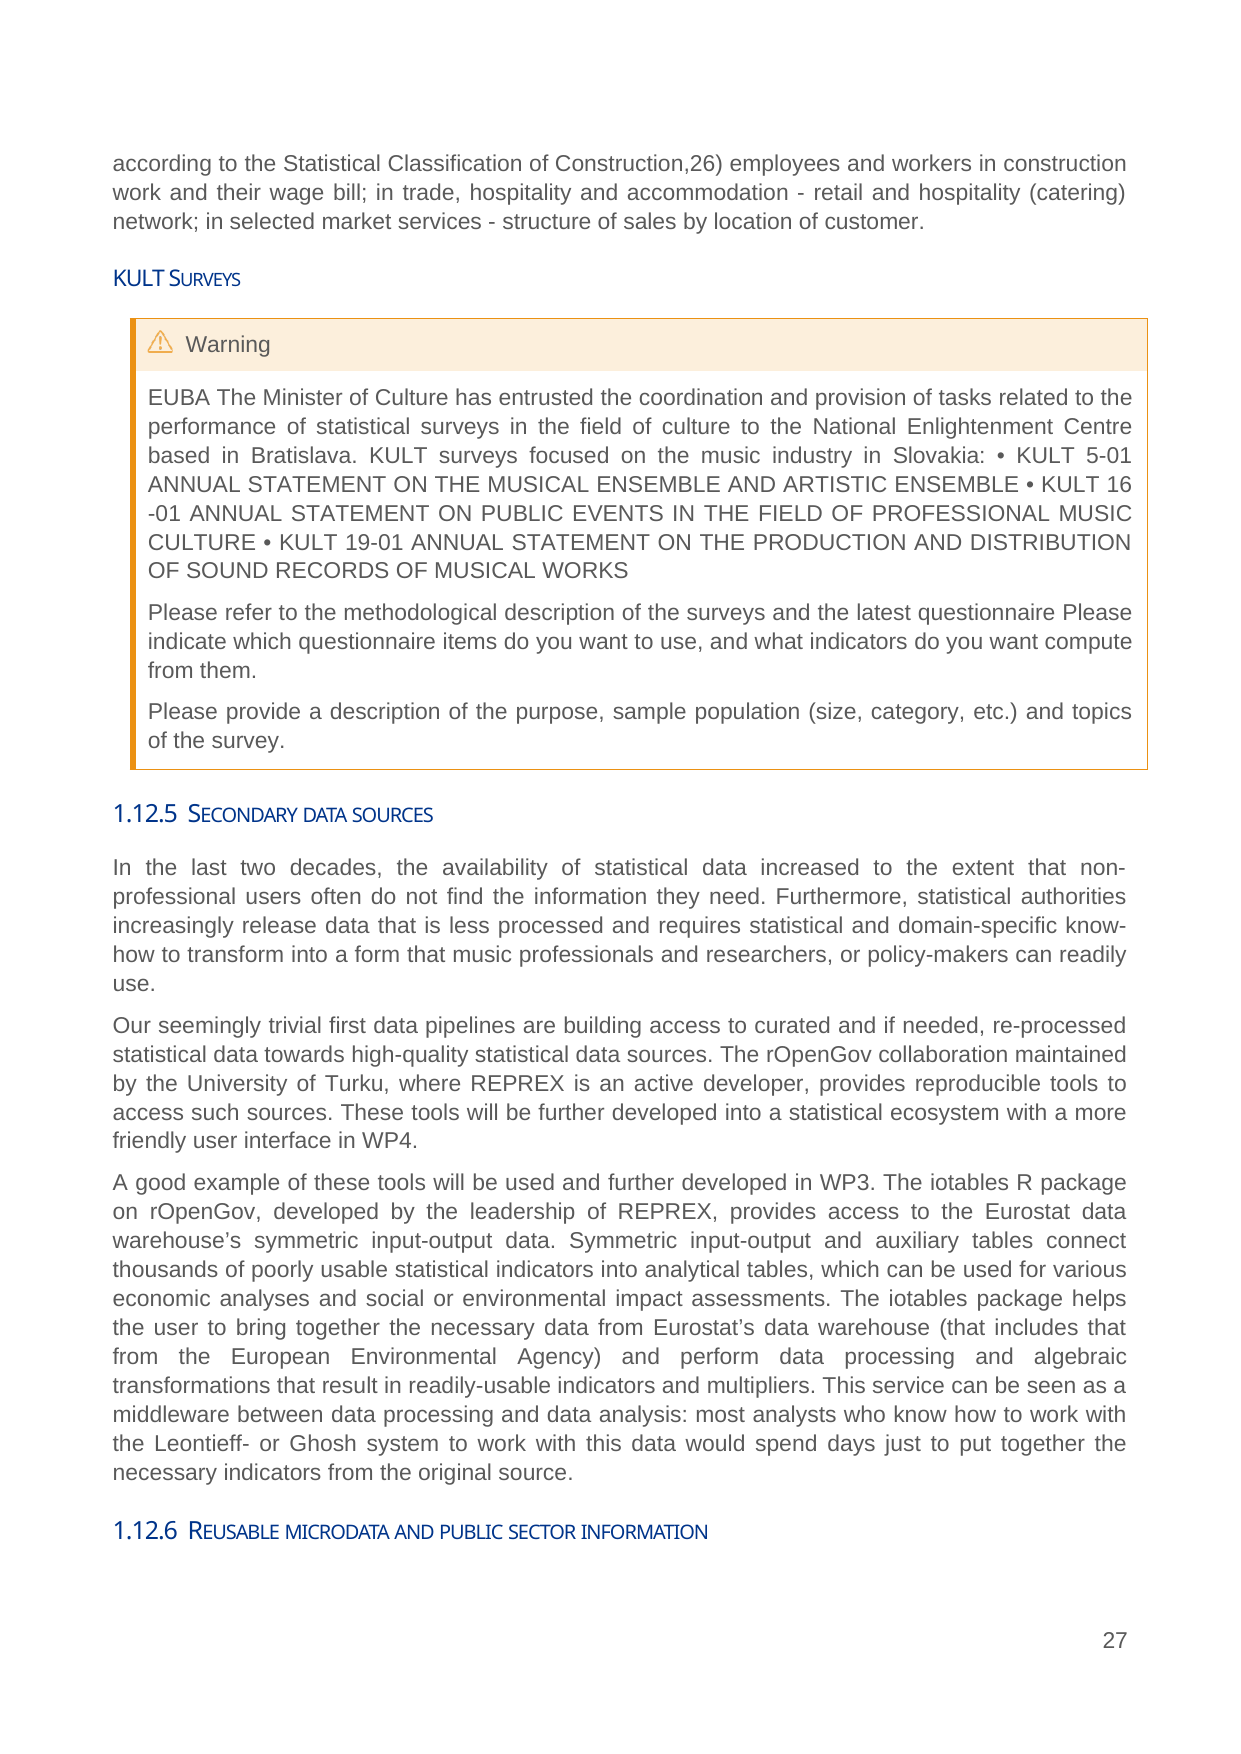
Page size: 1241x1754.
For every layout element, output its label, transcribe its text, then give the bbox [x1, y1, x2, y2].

table_header Warning [136, 319, 1147, 371]
table_cell EUBA The Minister of Culture has entrusted the coordination and provision of tasks related to the performance of statistical surveys in the field of culture to the National Enlightenment Centre based in Bratislava. KULT surveys focused on the music industry in Slovakia: • KULT 5-01 ANNUAL STATEMENT ON THE MUSICAL ENSEMBLE AND ARTISTIC ENSEMBLE • KULT 16 -01 ANNUAL STATEMENT ON PUBLIC EVENTS IN THE FIELD OF PROFESSIONAL MUSIC CULTURE • KULT 19-01 ANNUAL STATEMENT ON THE PRODUCTION AND DISTRIBUTION OF SOUND RECORDS OF MUSICAL WORKS Please refer to the methodological description of the surveys and the latest questionnaire Please indicate which questionnaire items do you want to use, and what indicators do you want compute from them. Please provide a description of the purpose, sample population (size, category, etc.) and topics of the survey. [136, 371, 1147, 769]
text Our seemingly trivial first data pipelines are building access to curated and if needed, re-processed statistical data towards high-quality statistical data sources. The rOpenGov collaboration maintained by the University of Turku, where REPREX is an active developer, provides reproducible tools to access such sources. These tools will be further developed into a statistical ecosystem with a more friendly user interface in WP4. [112, 1012, 1128, 1154]
subtitle Secondary data sources [112, 795, 1128, 829]
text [112, 150, 1128, 234]
subtitle Reusable microdata and public sector information [112, 1512, 1128, 1546]
text A good example of these tools will be used and further developed in WP3. The iotables R package on rOpenGov, developed by the leadership of REPREX, provides access to the Eurostat data warehouse’s symmetric input-output data. Symmetric input-output and auxiliary tables connect thousands of poorly usable statistical indicators into analytical tables, which can be used for various economic analyses and social or environmental impact assessments. The iotables package helps the user to bring together the necessary data from Eurostat’s data warehouse (that includes that from the European Environmental Agency) and perform data processing and algebraic transformations that result in readily-usable indicators and multipliers. This service can be seen as a middleware between data processing and data analysis: most analysts who know how to work with the Leontieff- or Ghosh system to work with this data would spend days just to put together the necessary indicators from the original source. [112, 1169, 1128, 1485]
picture [147, 328, 173, 354]
text In the last two decades, the availability of statistical data increased to the extent that non-professional users often do not find the information they need. Furthermore, statistical authorities increasingly release data that is less processed and requires statistical and domain-specific know-how to transform into a form that music professionals and researchers, or policy-makers can readily use. [112, 854, 1128, 996]
subtitle KULT Surveys [112, 262, 1128, 293]
